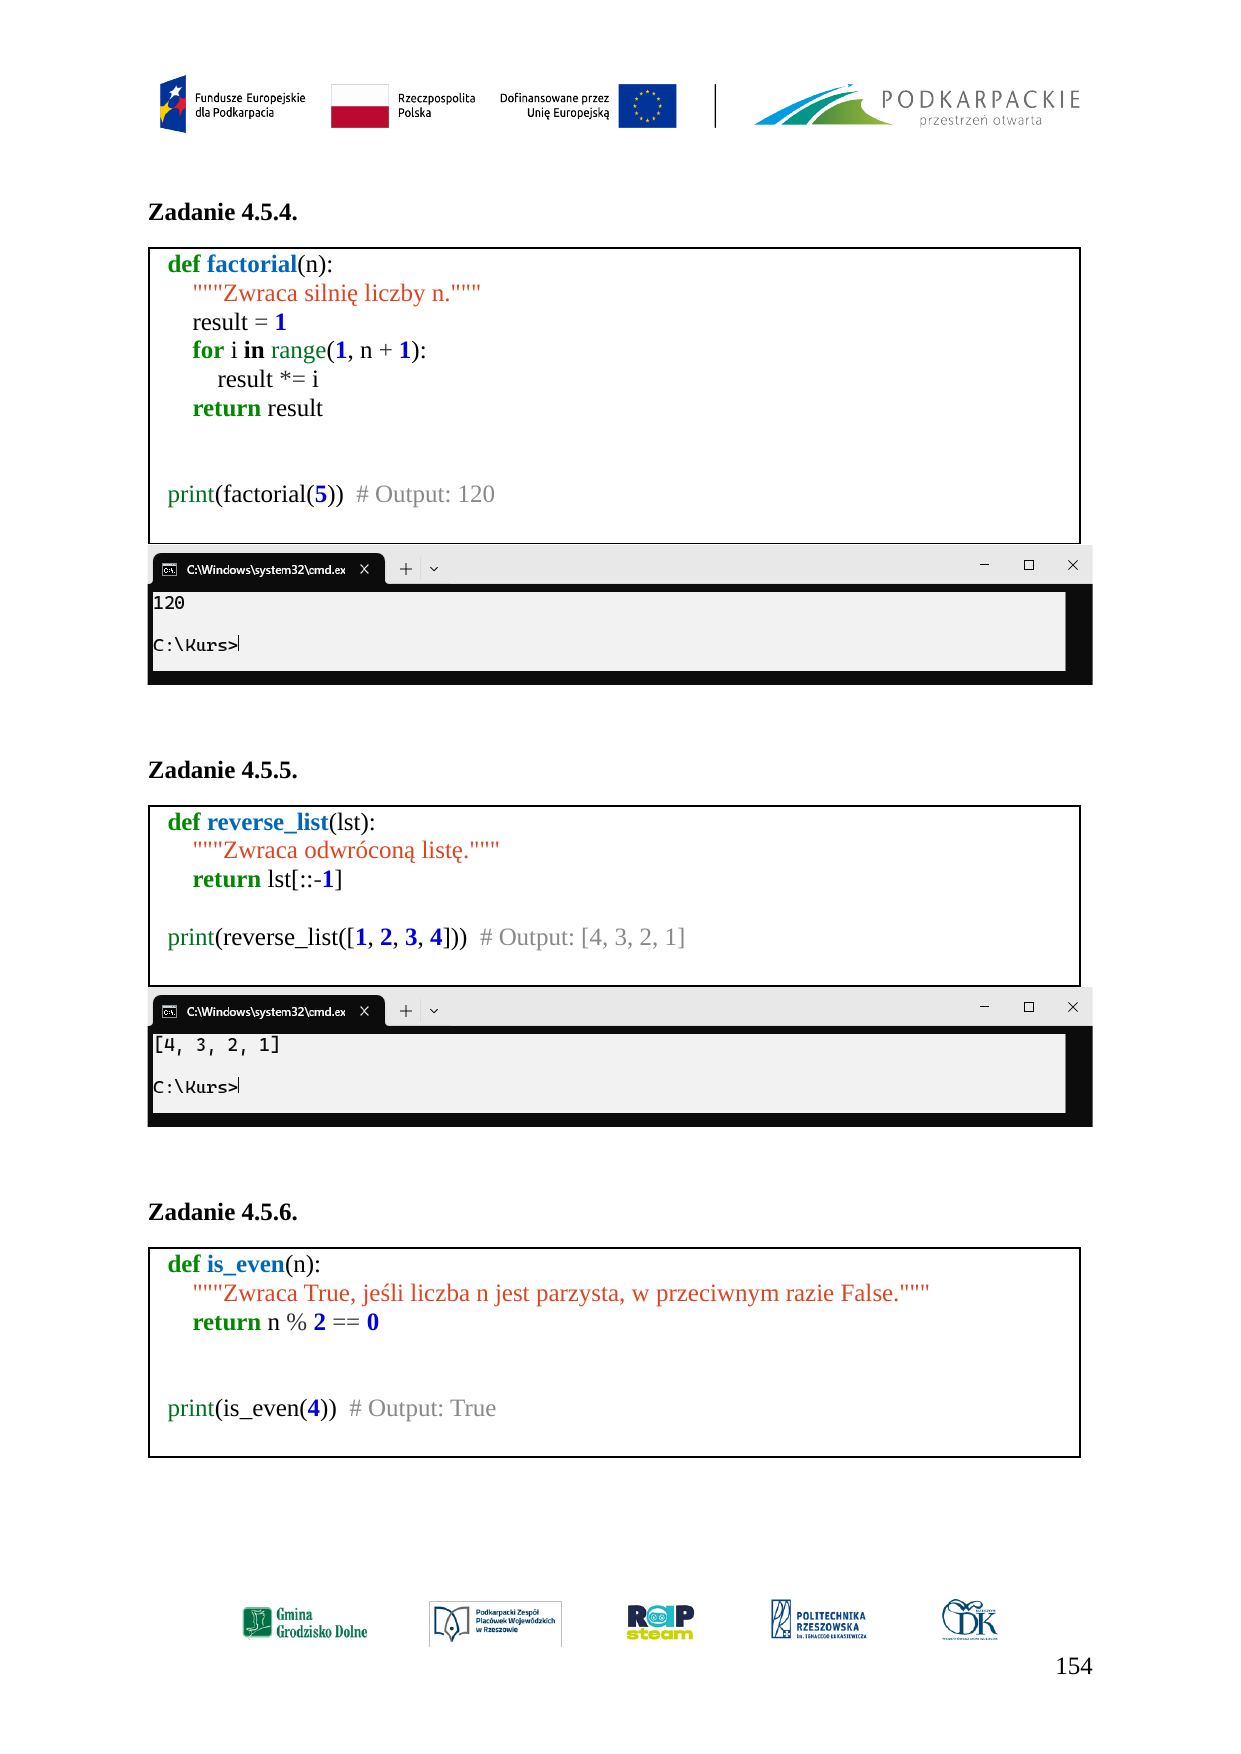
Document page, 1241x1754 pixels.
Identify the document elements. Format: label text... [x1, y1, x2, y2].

picture [147, 60, 1093, 148]
text Zadanie 4.5.5. [148, 755, 1092, 784]
picture [242, 1585, 998, 1652]
table_header [150, 807, 1079, 985]
table_header [150, 1249, 1079, 1456]
table_header [150, 249, 1079, 542]
text Zadanie 4.5.4. [148, 197, 1092, 226]
picture [147, 544, 1093, 685]
text Zadanie 4.5.6. [148, 1197, 1092, 1226]
picture [147, 987, 1093, 1127]
